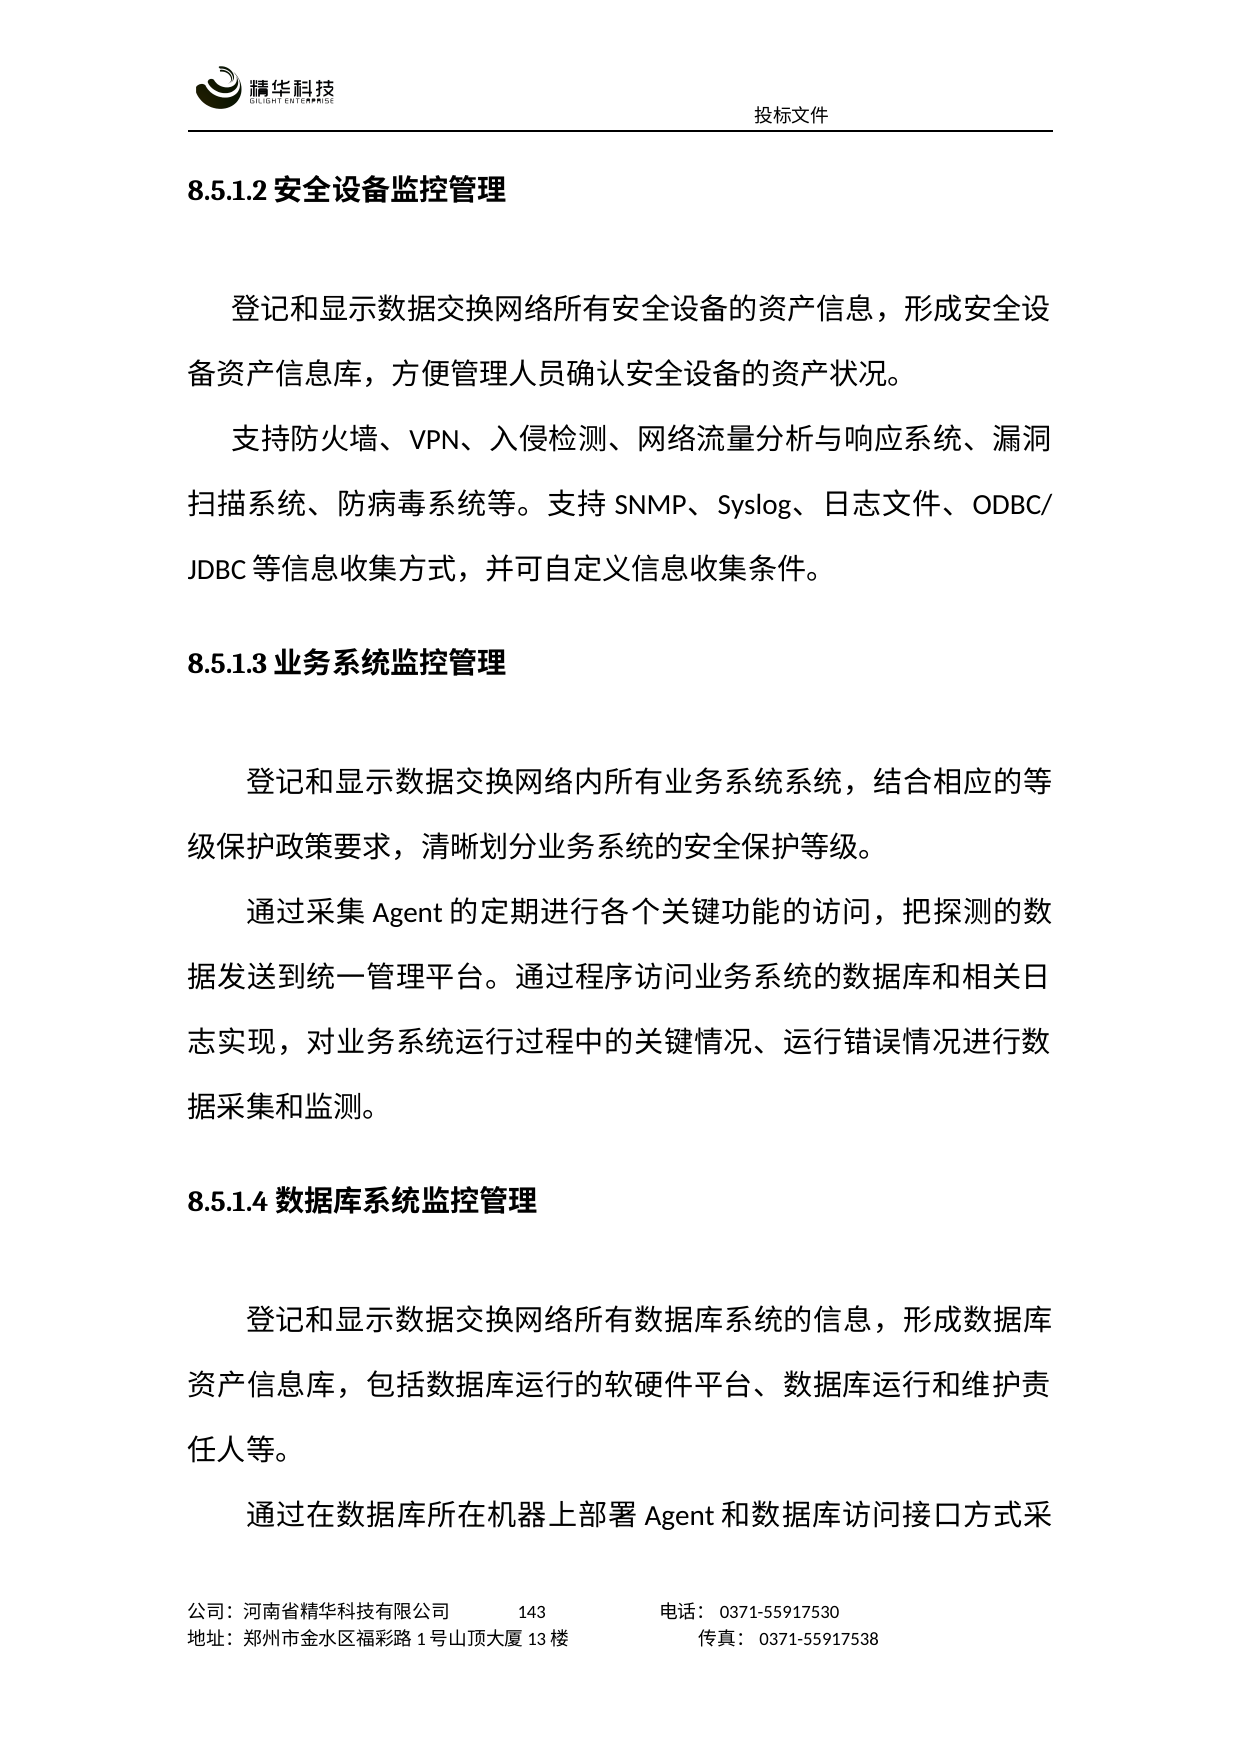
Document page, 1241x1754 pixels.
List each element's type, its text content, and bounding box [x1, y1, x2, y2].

subtitle 8.5.1.4 数据库系统监控管理 [187, 1166, 1053, 1231]
text 支持防火墙、VPN、入侵检测、网络流量分析与响应系统、漏洞扫描系统、防病毒系统等。支持SNMP、Syslog、日志文件、ODBC/JDBC等信息收集方式，并可自定义信息收集条件。 [187, 404, 1053, 599]
subtitle 8.5.1.2 安全设备监控管理 [187, 155, 1053, 220]
subtitle 8.5.1.3 业务系统监控管理 [187, 628, 1053, 693]
text 登记和显示数据交换网络所有安全设备的资产信息，形成安全设备资产信息库，方便管理人员确认安全设备的资产状况。 [187, 274, 1053, 404]
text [187, 1480, 1053, 1545]
text 登记和显示数据交换网络所有数据库系统的信息，形成数据库资产信息库，包括数据库运行的软硬件平台、数据库运行和维护责任人等。 [187, 1285, 1053, 1480]
text 通过采集Agent的定期进行各个关键功能的访问，把探测的数据发送到统一管理平台。通过程序访问业务系统的数据库和相关日志实现，对业务系统运行过程中的关键情况、运行错误情况进行数据采集和监测。 [187, 877, 1053, 1137]
text 登记和显示数据交换网络内所有业务系统系统，结合相应的等级保护政策要求，清晰划分业务系统的安全保护等级。 [187, 747, 1053, 877]
